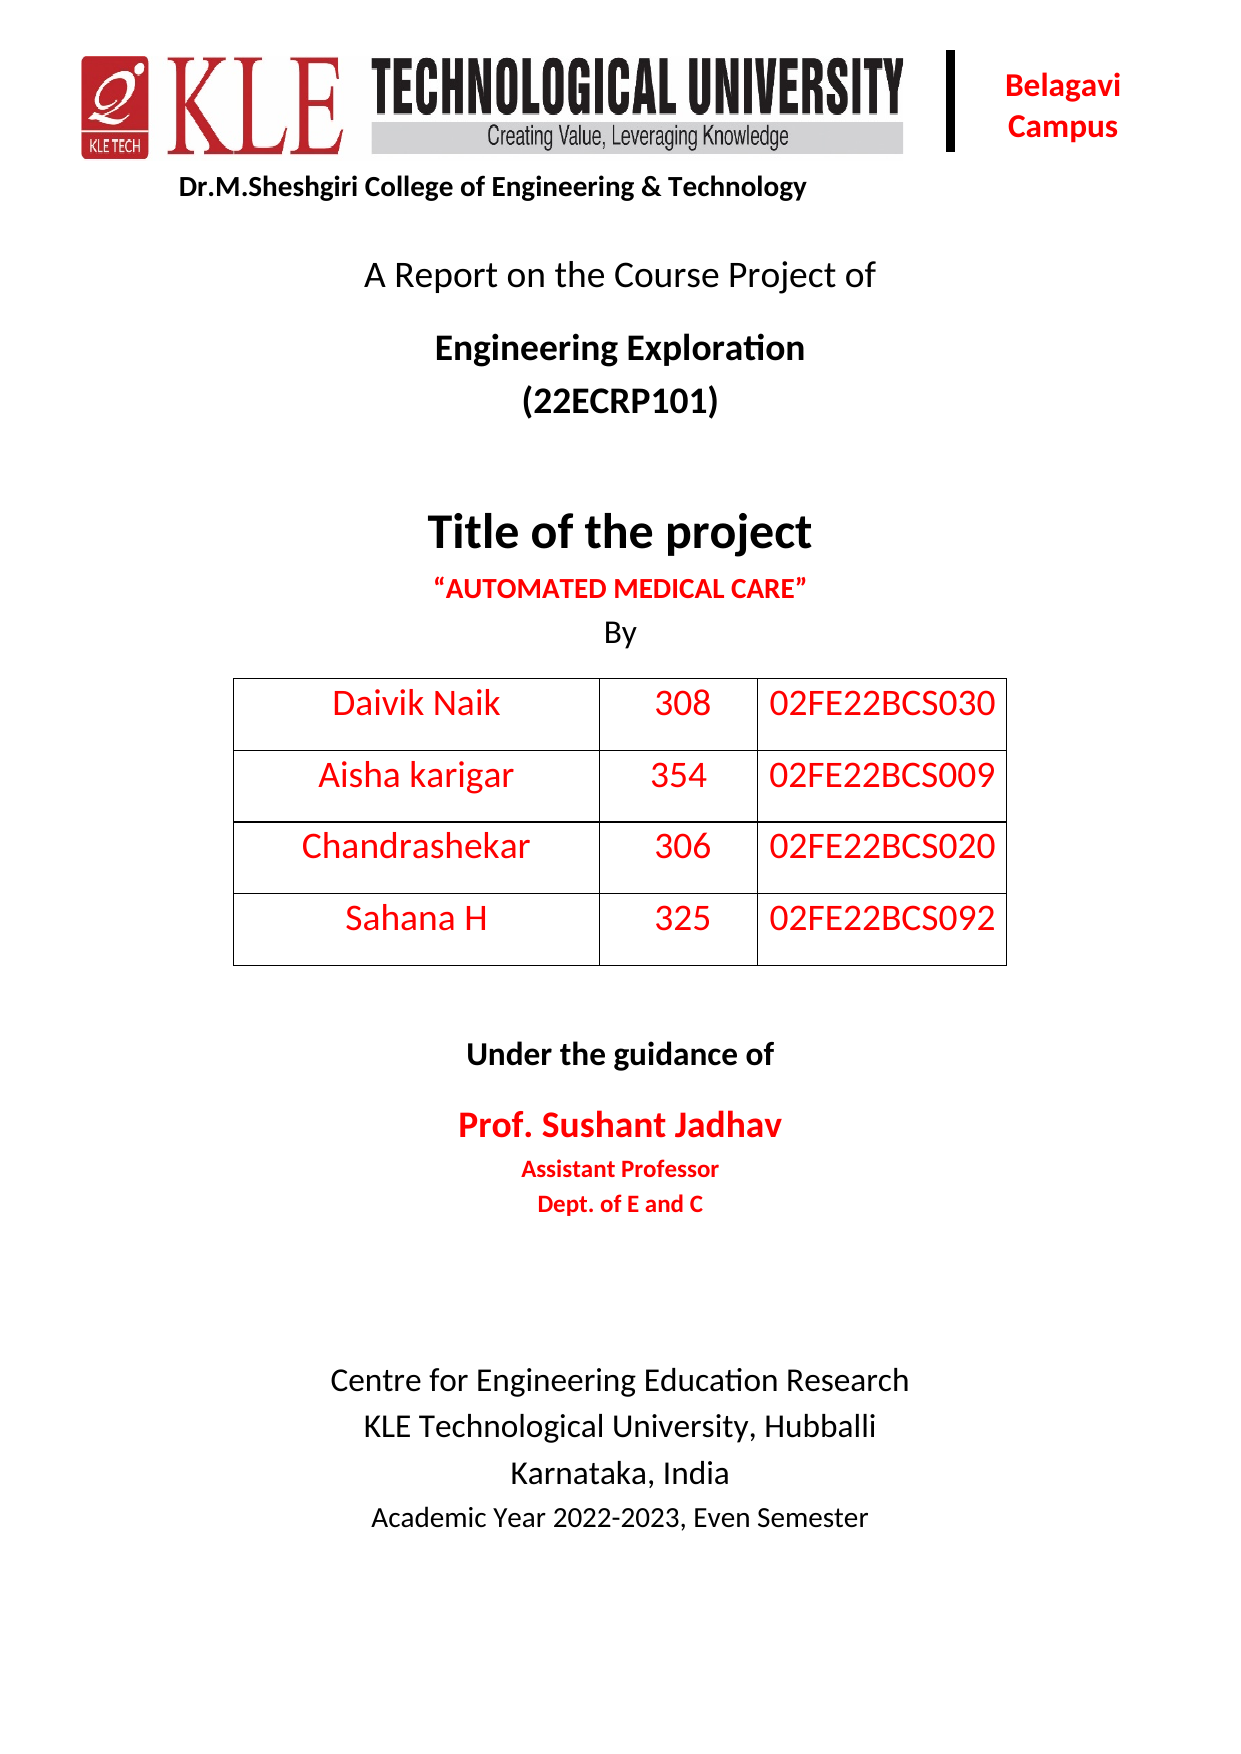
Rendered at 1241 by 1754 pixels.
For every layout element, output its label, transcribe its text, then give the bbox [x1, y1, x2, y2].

text Assistant Professor [150, 1153, 1090, 1184]
text Engineering Exploration [150, 324, 1090, 370]
text Centre for Engineering Education Research [150, 1359, 1090, 1399]
text Karnataka, India [150, 1452, 1090, 1493]
text Prof. Sushant Jadhav [150, 1101, 1090, 1147]
text “AUTOMATED MEDICAL CARE” [150, 570, 1090, 605]
picture [81, 56, 904, 161]
table_cell Sahana H [234, 894, 599, 964]
text Under the guidance of [150, 1033, 1090, 1074]
text Dept. of E and C [150, 1188, 1090, 1219]
table_header Daivik Naik [234, 679, 599, 750]
text By [150, 611, 1090, 651]
text Title of the project [150, 499, 1090, 561]
text Academic Year 2022-2023, Even Semester [150, 1499, 1090, 1534]
table_cell 02FE22BCS020 [758, 823, 1006, 893]
table_cell 325 [600, 894, 757, 964]
table_header 02FE22BCS030 [758, 679, 1006, 750]
text A Report on the Course Project of [150, 251, 1090, 296]
text (22ECRP101) [150, 377, 1090, 423]
table_header 308 [600, 679, 757, 750]
table_cell 02FE22BCS092 [758, 894, 1006, 964]
table_cell Chandrashekar [234, 823, 599, 893]
table_cell 02FE22BCS009 [758, 751, 1006, 821]
table_cell Aisha karigar [234, 751, 599, 821]
table_cell 354 [600, 751, 757, 821]
text KLE Technological University, Hubballi [150, 1405, 1090, 1446]
table_cell 306 [600, 823, 757, 893]
